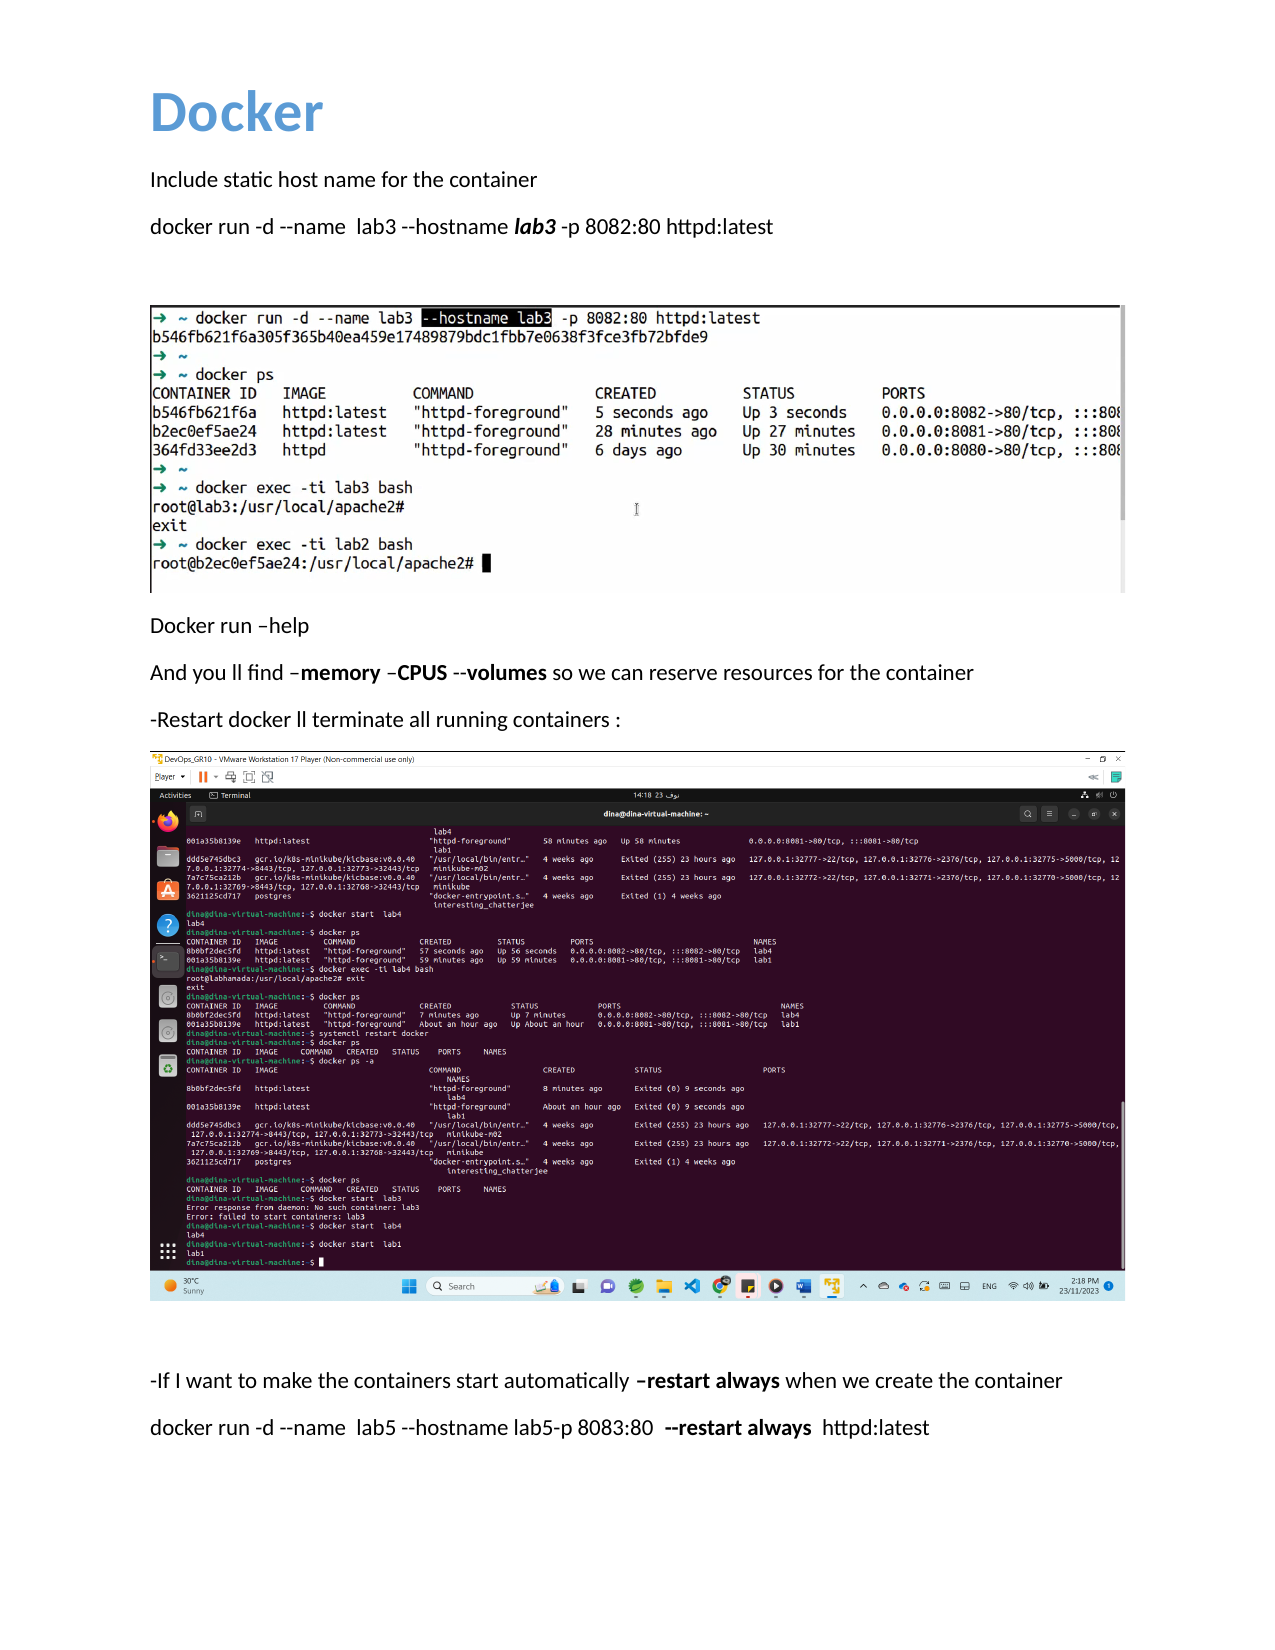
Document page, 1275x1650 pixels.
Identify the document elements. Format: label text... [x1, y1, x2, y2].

text And you ll find –memory –CPUS --volumes so we can reserve resources for the container [150, 658, 1125, 686]
text Docker run –help [150, 611, 1125, 639]
text docker run -d --name lab5 --hostname lab5-p 8083:80 --restart always httpd:latest [150, 1413, 1125, 1441]
text -If I want to make the containers start automatically –restart always when we create the container [150, 1366, 1125, 1394]
picture [150, 751, 1125, 1301]
text Include static host name for the container [150, 165, 1125, 193]
text docker run -d --name lab3 --hostname lab3 -p 8082:80 httpd:latest [150, 212, 1125, 240]
picture [150, 305, 1125, 593]
text -Restart docker ll terminate all running containers : [150, 705, 1125, 733]
